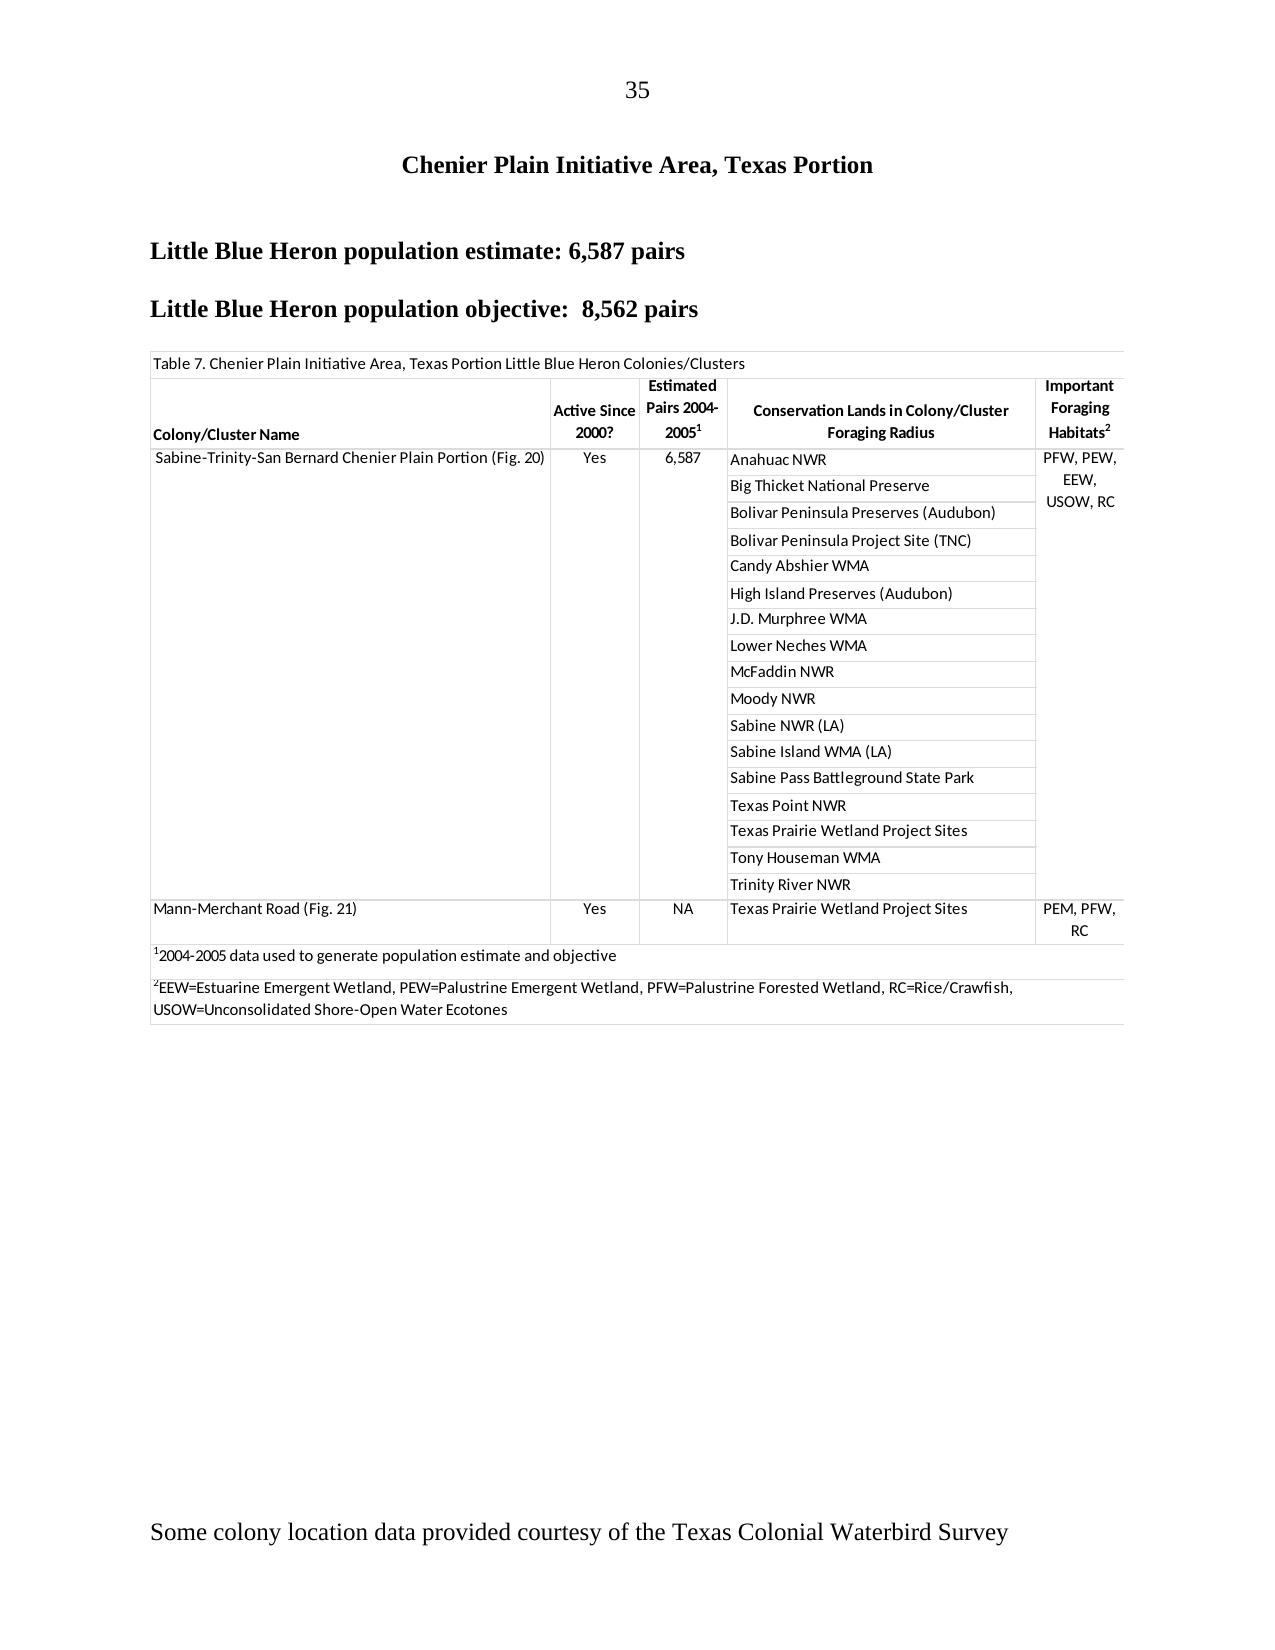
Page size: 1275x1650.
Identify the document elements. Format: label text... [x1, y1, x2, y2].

text Chenier Plain Initiative Area, Texas Portion [150, 150, 1125, 179]
text Little Blue Heron population objective: 8,562 pairs [150, 294, 1125, 322]
text Little Blue Heron population estimate: 6,587 pairs [150, 236, 1125, 265]
